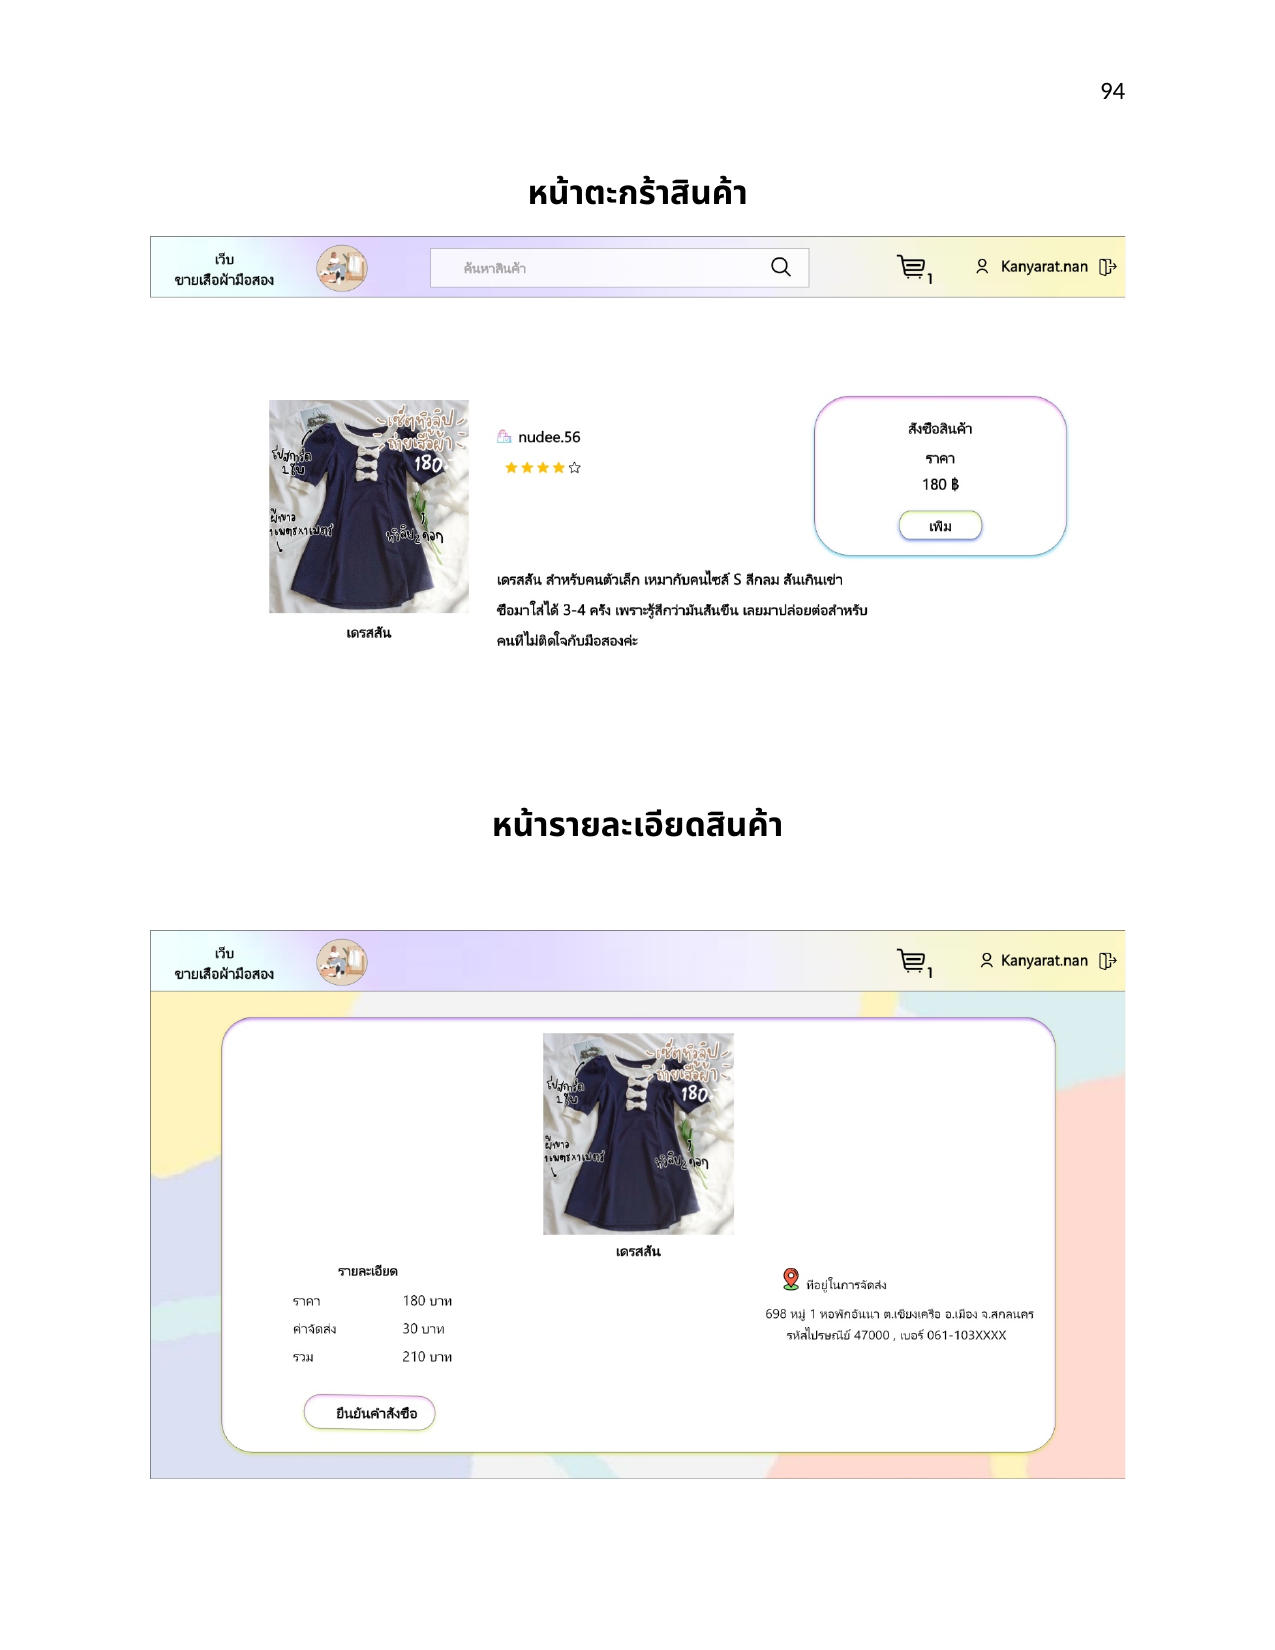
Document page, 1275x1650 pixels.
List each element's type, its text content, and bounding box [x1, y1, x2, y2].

text หน้าตะกร้าสินค้า [150, 169, 1125, 220]
picture [150, 930, 1125, 1479]
text หน้ารายละเอียดสินค้า [150, 801, 1125, 852]
picture [150, 236, 1125, 785]
